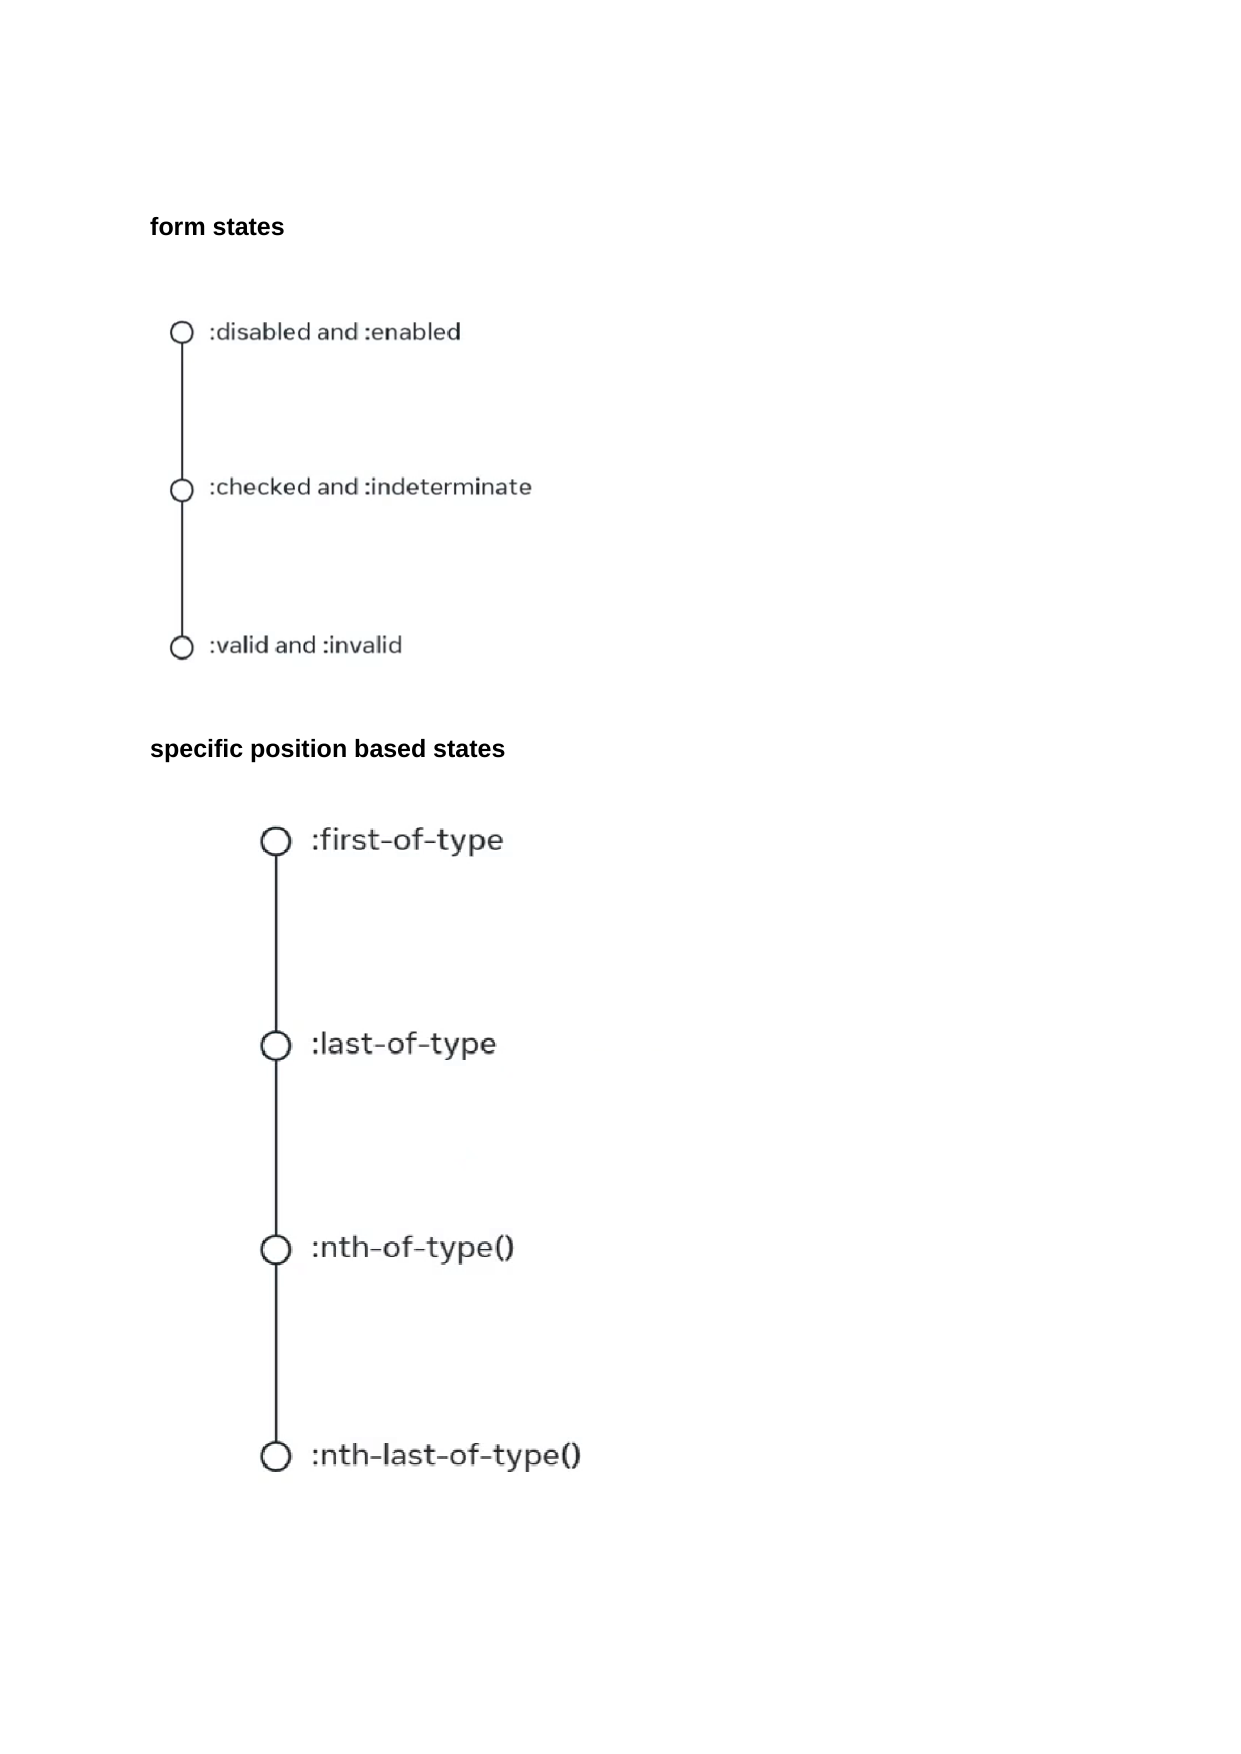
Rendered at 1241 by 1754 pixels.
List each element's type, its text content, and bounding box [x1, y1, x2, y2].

picture [150, 766, 759, 1497]
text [150, 734, 1090, 1530]
picture [150, 278, 774, 709]
